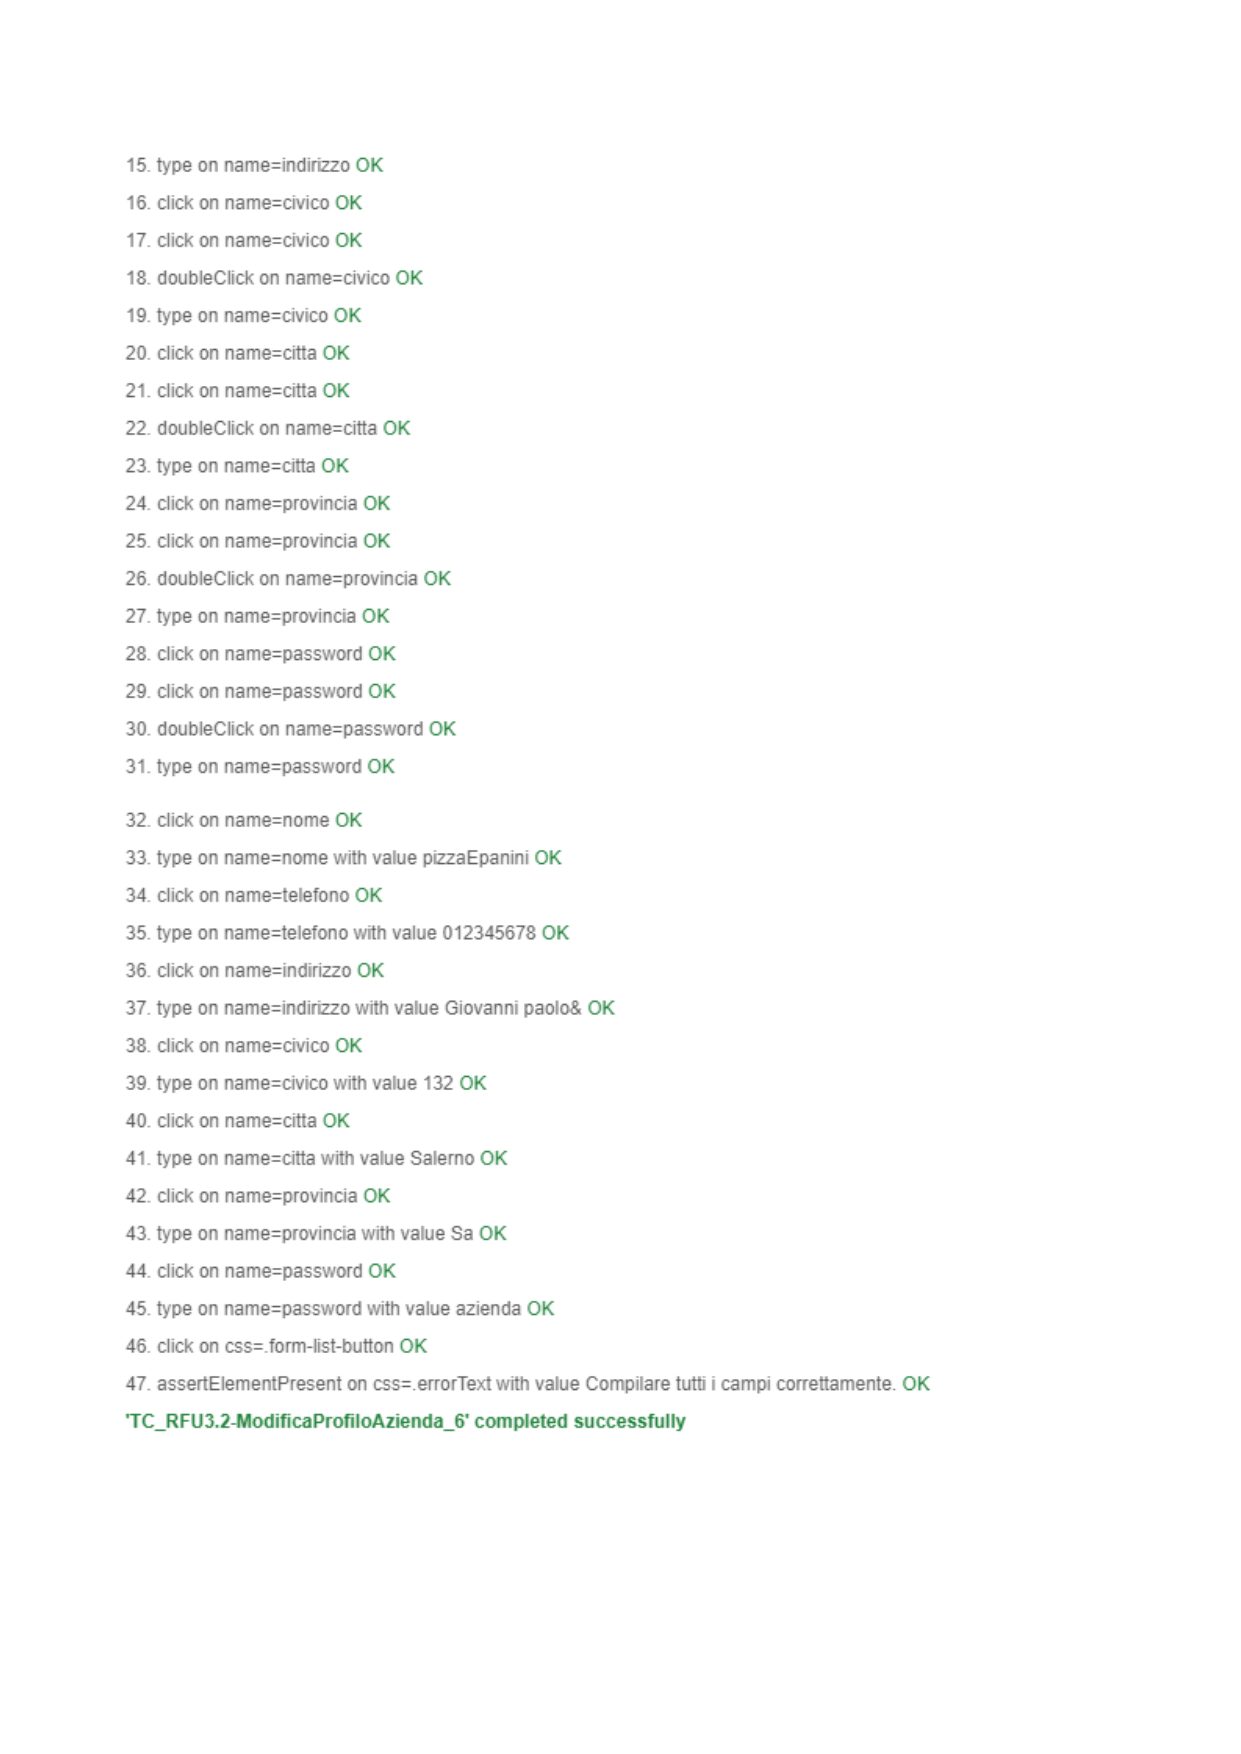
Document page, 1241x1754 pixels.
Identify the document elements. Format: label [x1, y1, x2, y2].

picture [118, 802, 936, 1436]
picture [118, 147, 487, 789]
